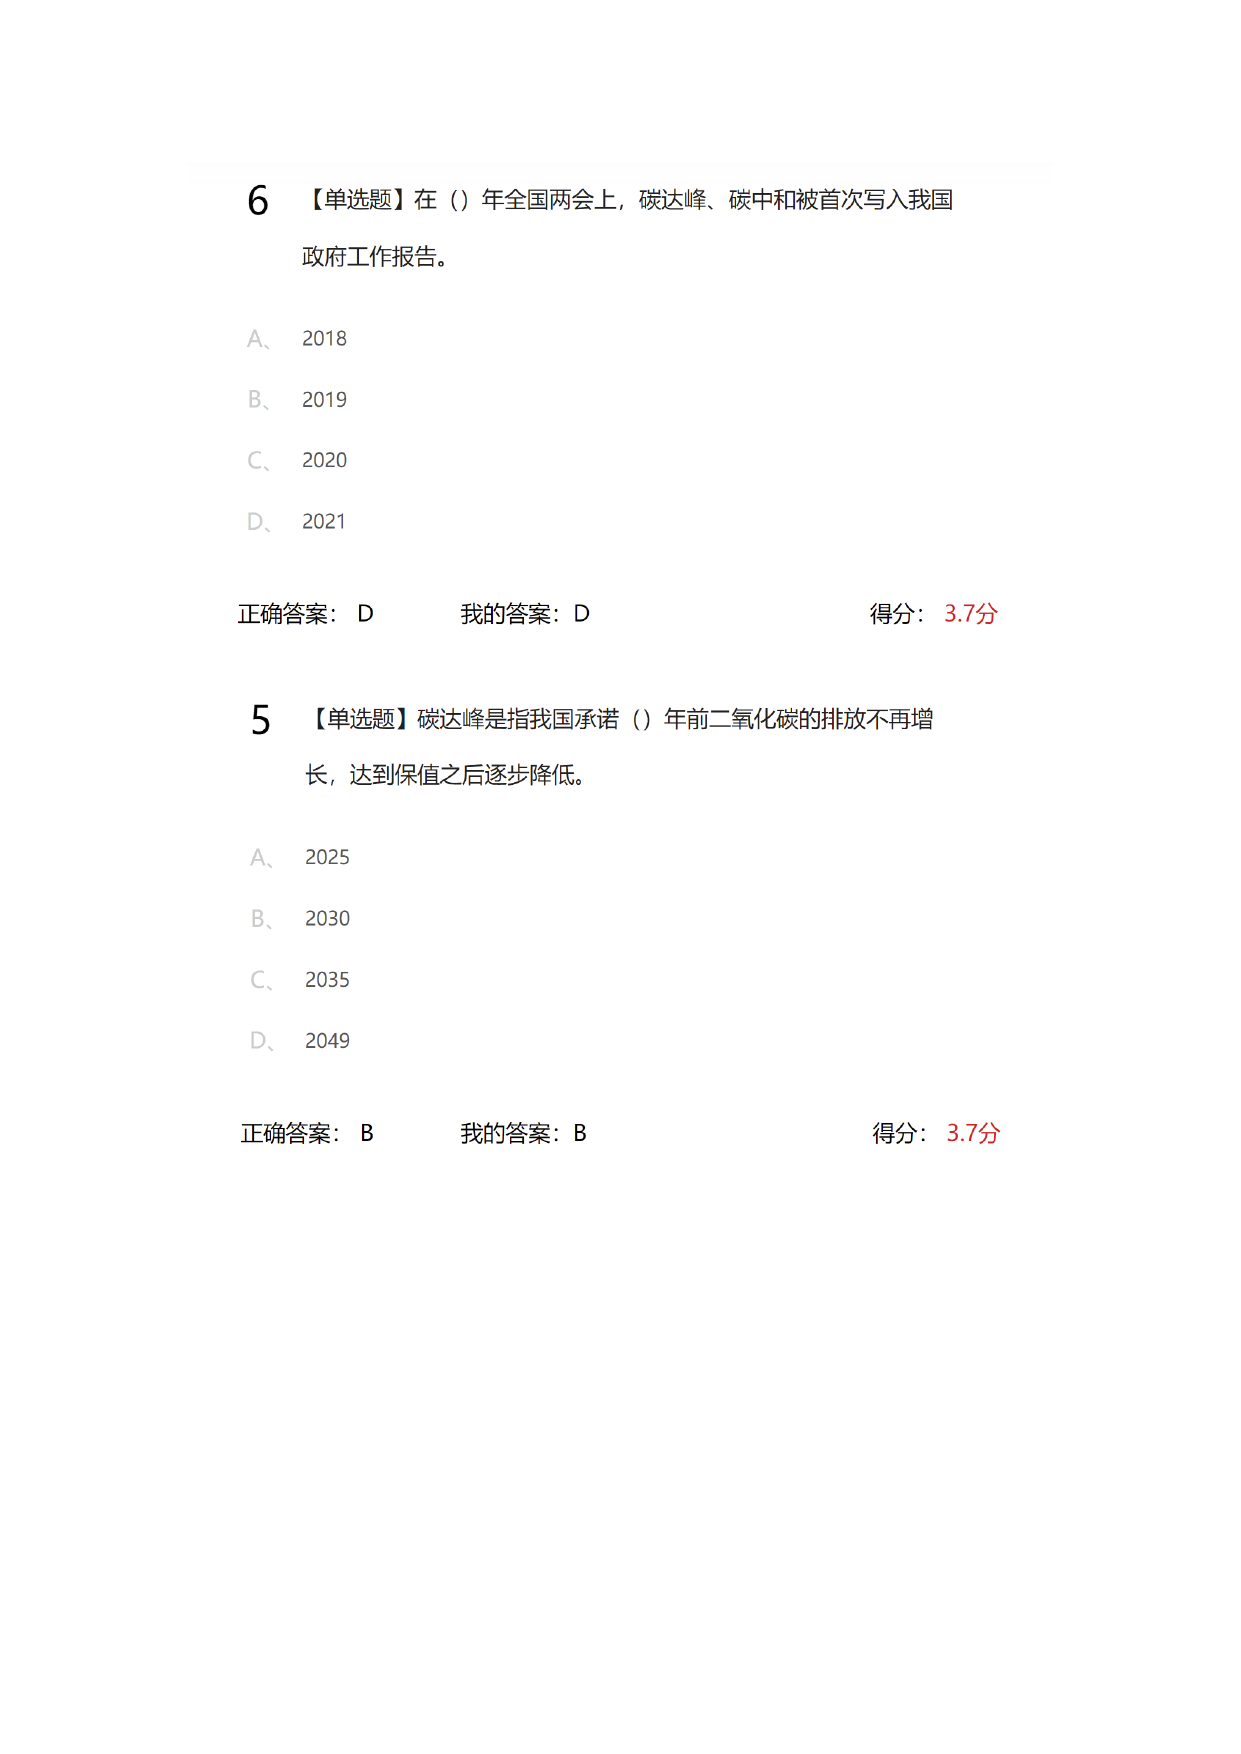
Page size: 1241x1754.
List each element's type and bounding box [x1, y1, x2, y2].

picture [187, 682, 1053, 1170]
picture [187, 162, 1053, 661]
